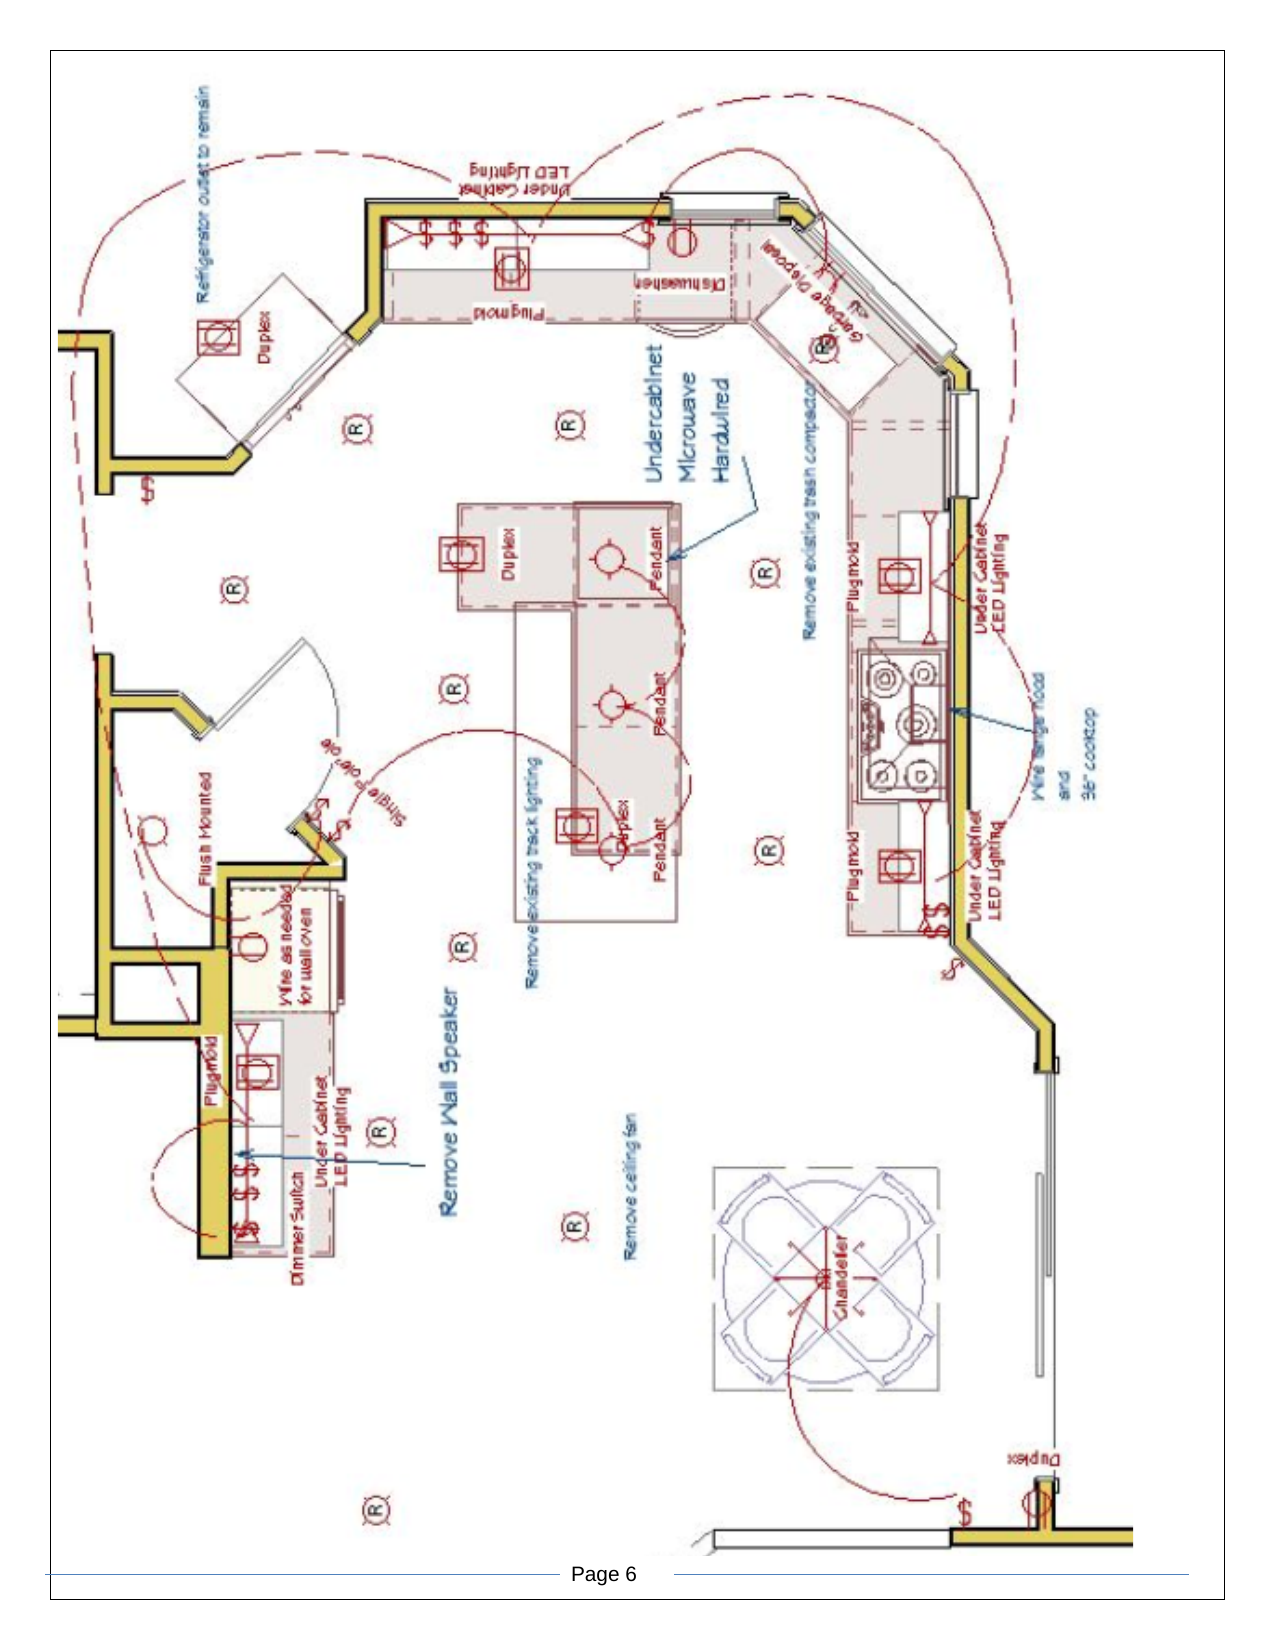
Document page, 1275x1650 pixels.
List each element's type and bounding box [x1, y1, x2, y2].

picture [57, 66, 1134, 1556]
